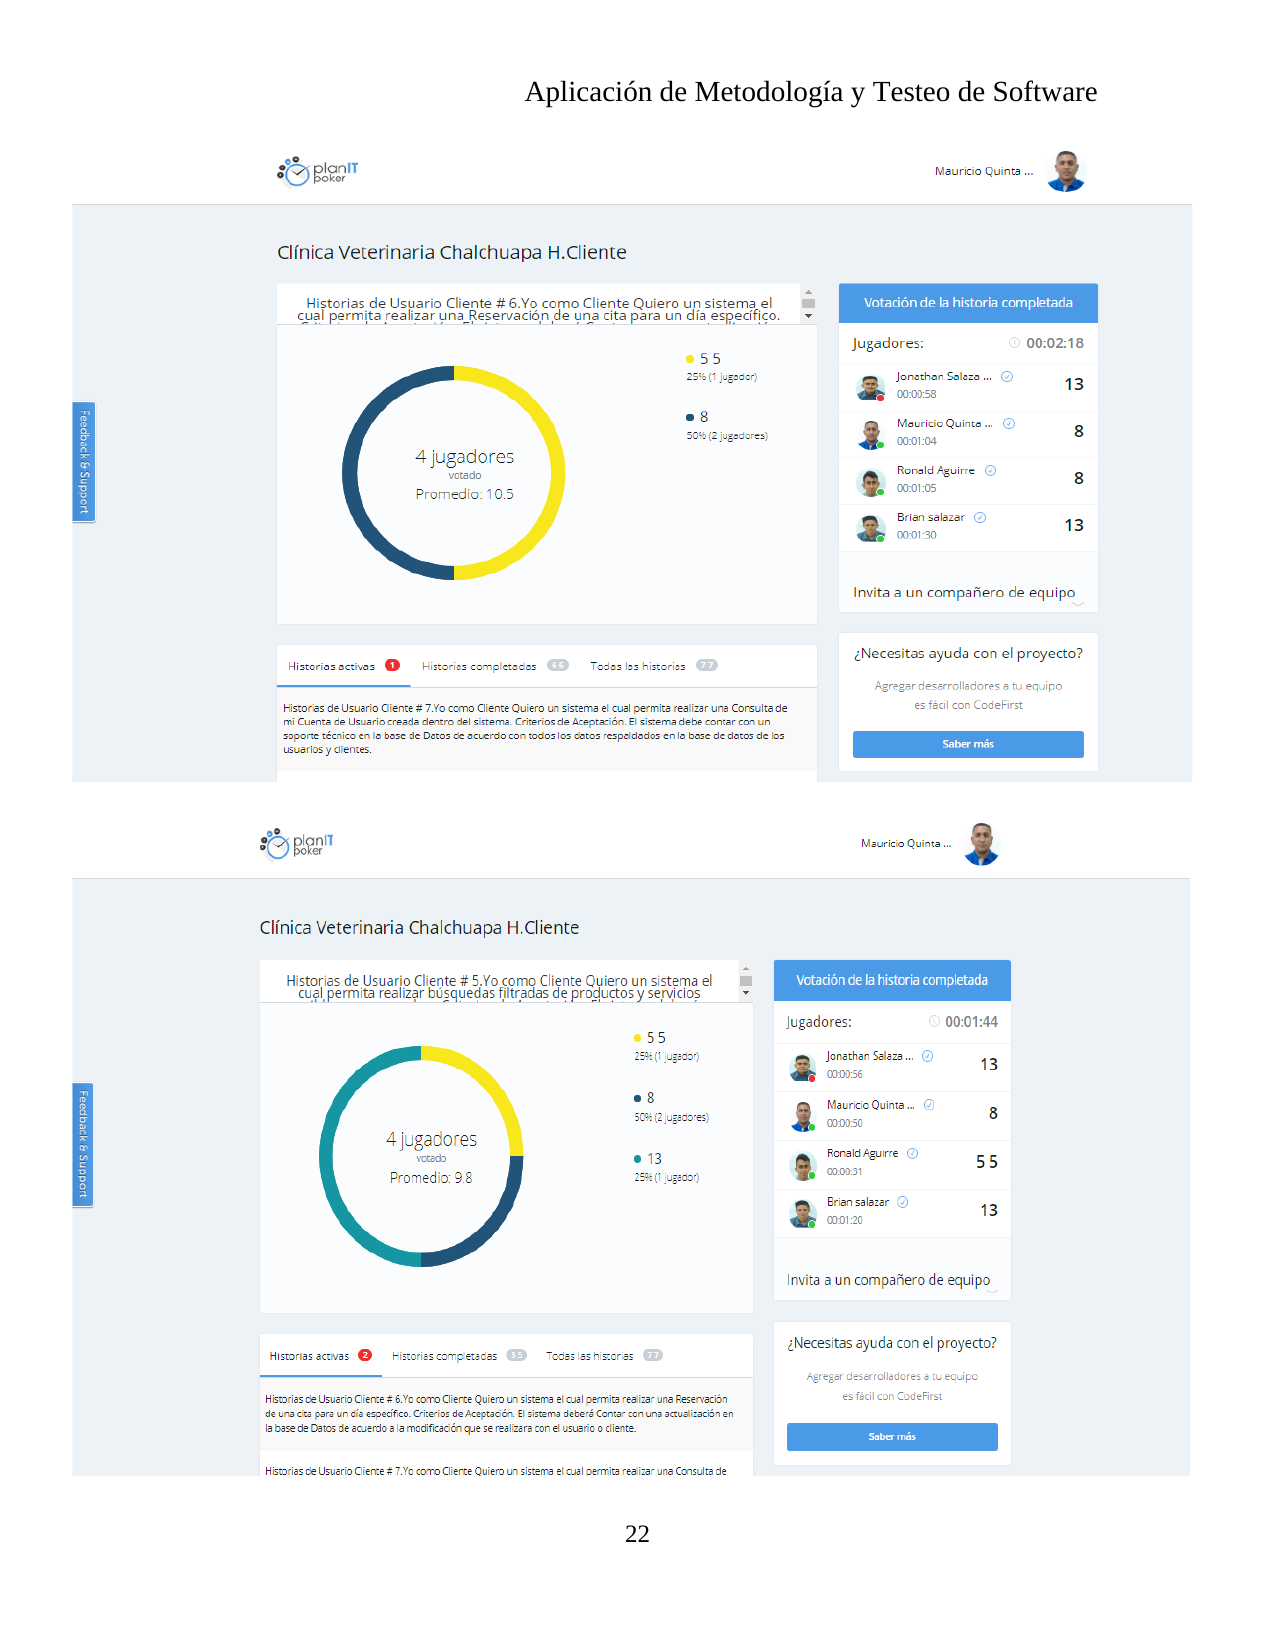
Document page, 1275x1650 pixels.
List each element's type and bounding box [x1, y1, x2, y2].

picture [72, 146, 1193, 782]
picture [72, 818, 1190, 1476]
